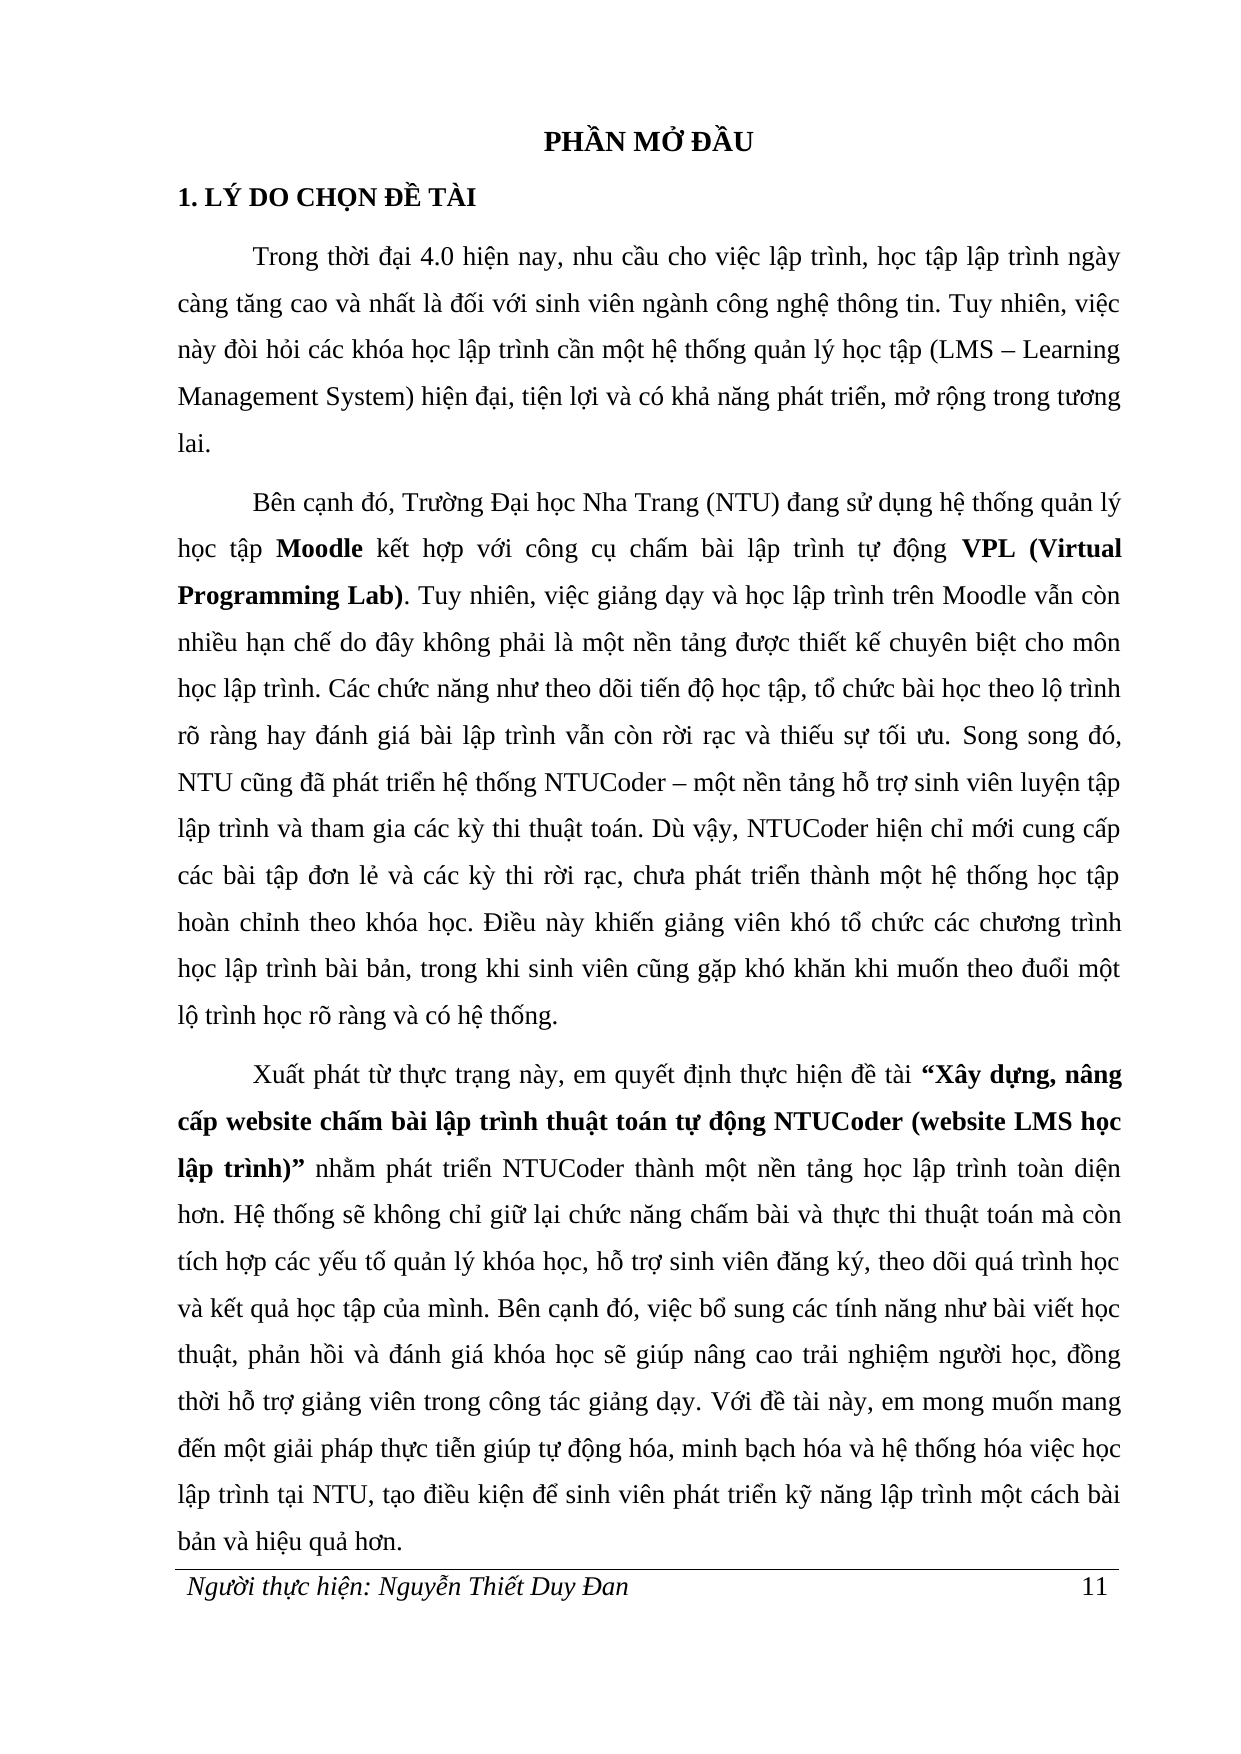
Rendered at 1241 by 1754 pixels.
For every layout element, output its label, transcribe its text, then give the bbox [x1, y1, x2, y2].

text 1. Lý do chọn đề tài [177, 181, 1122, 212]
text Trong thời đại 4.0 hiện nay, nhu cầu cho việc lập trình, học tập lập trình ngày càng tăng cao và nhất là đối với sinh viên ngành công nghệ thông tin. Tuy nhiên, việc này đòi hỏi các khóa học lập trình cần một hệ thống quản lý học tập (LMS – Learning Management System) hiện đại, tiện lợi và có khả năng phát triển, mở rộng trong tương lai. [177, 240, 1122, 458]
text Bên cạnh đó, Trường Đại học Nha Trang (NTU) đang sử dụng hệ thống quản lý học tập Moodle kết hợp với công cụ chấm bài lập trình tự động VPL (Virtual Programming Lab). Tuy nhiên, việc giảng dạy và học lập trình trên Moodle vẫn còn nhiều hạn chế do đây không phải là một nền tảng được thiết kế chuyên biệt cho môn học lập trình. Các chức năng như theo dõi tiến độ học tập, tổ chức bài học theo lộ trình rõ ràng hay đánh giá bài lập trình vẫn còn rời rạc và thiếu sự tối ưu. Song song đó, NTU cũng đã phát triển hệ thống NTUCoder – một nền tảng hỗ trợ sinh viên luyện tập lập trình và tham gia các kỳ thi thuật toán. Dù vậy, NTUCoder hiện chỉ mới cung cấp các bài tập đơn lẻ và các kỳ thi rời rạc, chưa phát triển thành một hệ thống học tập hoàn chỉnh theo khóa học. Điều này khiến giảng viên khó tổ chức các chương trình học lập trình bài bản, trong khi sinh viên cũng gặp khó khăn khi muốn theo đuổi một lộ trình học rõ ràng và có hệ thống. [177, 486, 1122, 1030]
text Xuất phát từ thực trạng này, em quyết định thực hiện đề tài “Xây dựng, nâng cấp website chấm bài lập trình thuật toán tự động NTUCoder (website LMS học lập trình)” nhằm phát triển NTUCoder thành một nền tảng học lập trình toàn diện hơn. Hệ thống sẽ không chỉ giữ lại chức năng chấm bài và thực thi thuật toán mà còn tích hợp các yếu tố quản lý khóa học, hỗ trợ sinh viên đăng ký, theo dõi quá trình học và kết quả học tập của mình. Bên cạnh đó, việc bổ sung các tính năng như bài viết học thuật, phản hồi và đánh giá khóa học sẽ giúp nâng cao trải nghiệm người học, đồng thời hỗ trợ giảng viên trong công tác giảng dạy. Với đề tài này, em mong muốn mang đến một giải pháp thực tiễn giúp tự động hóa, minh bạch hóa và hệ thống hóa việc học lập trình tại NTU, tạo điều kiện để sinh viên phát triển kỹ năng lập trình một cách bài bản và hiệu quả hơn. [177, 1058, 1122, 1556]
text PHẦN MỞ ĐẦU [175, 124, 1122, 158]
